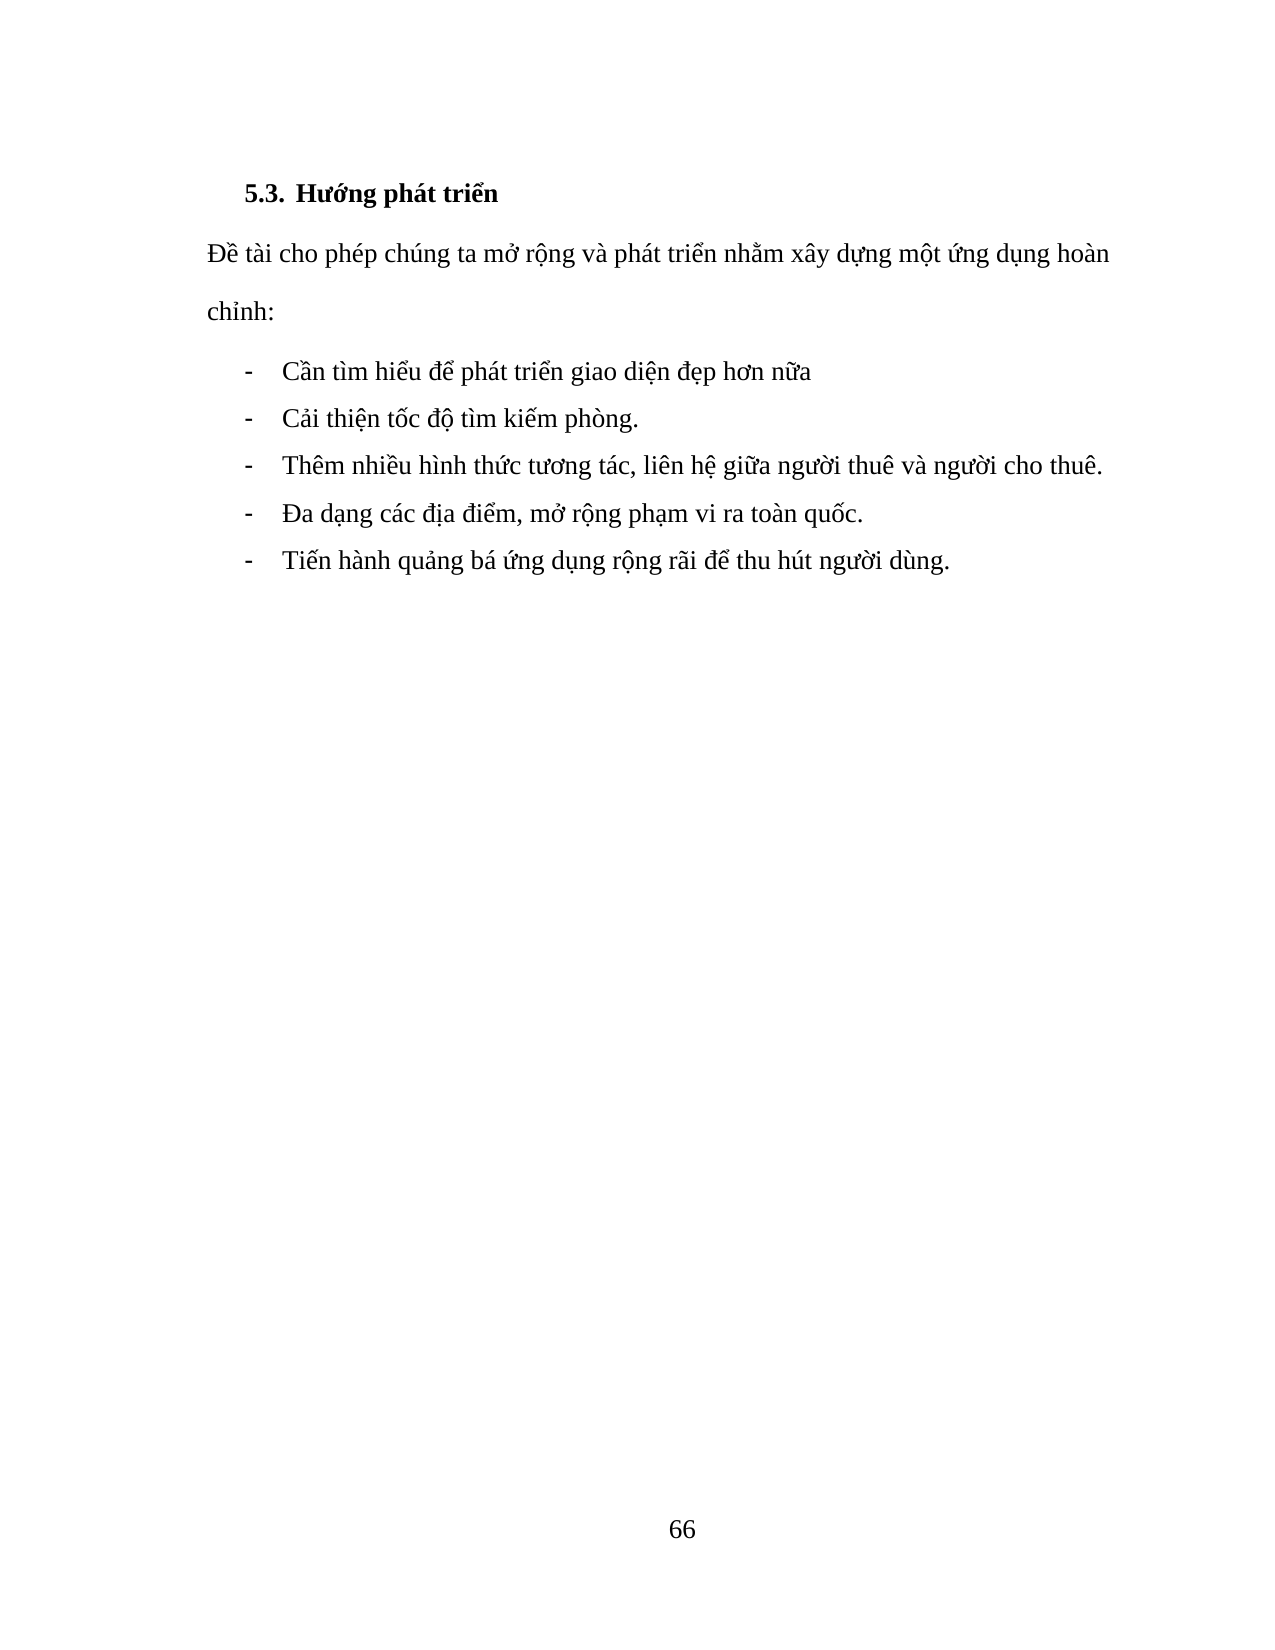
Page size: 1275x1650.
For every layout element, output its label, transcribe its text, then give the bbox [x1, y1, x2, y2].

list Cần tìm hiểu để phát triển giao diện đẹp hơn nữa [244, 355, 1219, 386]
list Thêm nhiều hình thức tương tác, liên hệ giữa người thuê và người cho thuê. [244, 449, 1219, 481]
list Cải thiện tốc độ tìm kiếm phòng. [244, 402, 1219, 433]
list Đa dạng các địa điểm, mở rộng phạm vi ra toàn quốc. [244, 497, 1219, 528]
text Đề tài cho phép chúng ta mở rộng và phát triển nhằm xây dựng một ứng dụng hoàn chỉnh: [207, 237, 1112, 327]
subtitle Hướng phát triển [244, 177, 1219, 208]
list Tiến hành quảng bá ứng dụng rộng rãi để thu hút người dùng. [244, 544, 1219, 575]
